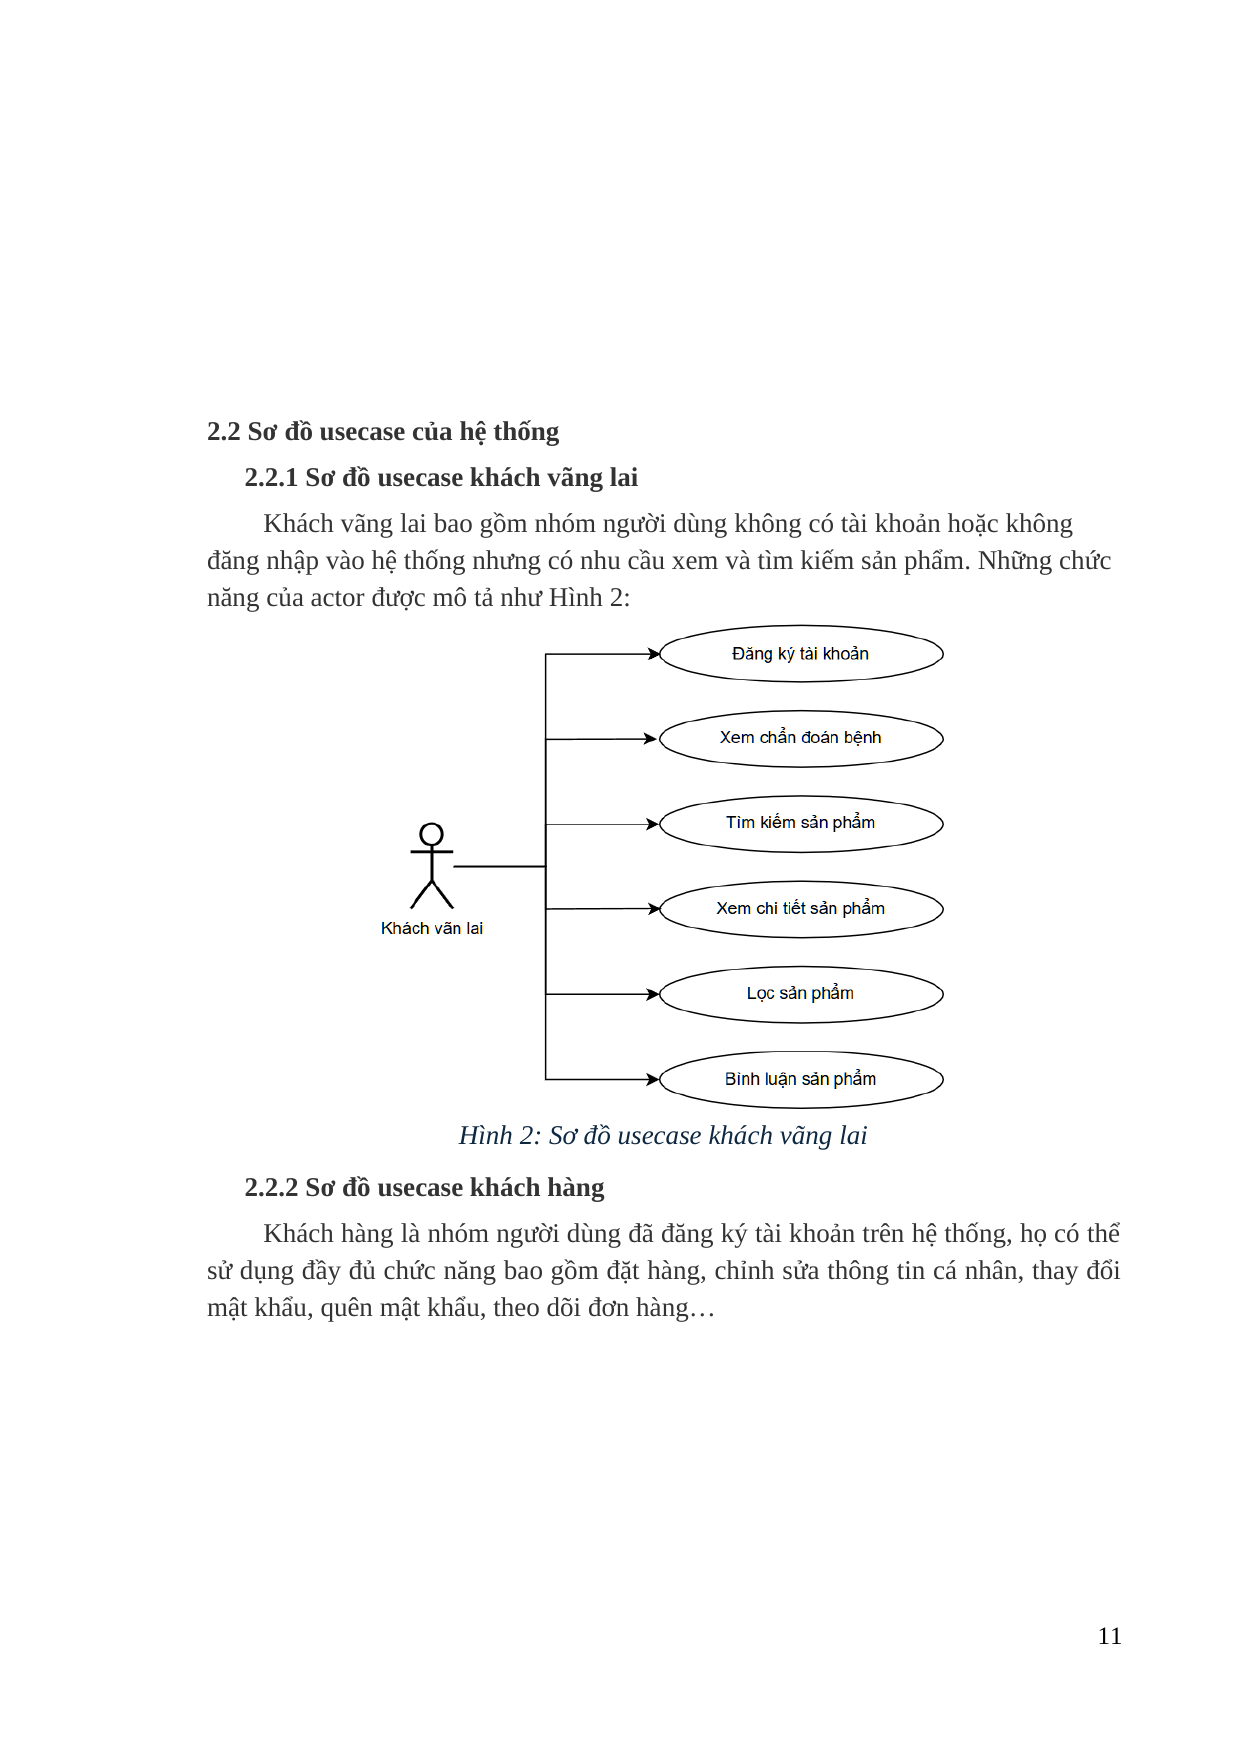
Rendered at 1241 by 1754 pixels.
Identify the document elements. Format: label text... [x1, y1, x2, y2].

text 2.2.2 Sơ đồ usecase khách hàng [207, 1171, 1122, 1202]
text Khách hàng là nhóm người dùng đã đăng ký tài khoản trên hệ thống, họ có thể sử dụng đầy đủ chức năng bao gồm đặt hàng, chỉnh sửa thông tin cá nhân, thay đổi mật khẩu, quên mật khẩu, theo dõi đơn hàng… [207, 1217, 1122, 1323]
text 2.2.1 Sơ đồ usecase khách vãng lai [207, 461, 1122, 492]
text Khách vãng lai bao gồm nhóm người dùng không có tài khoản hoặc không đăng nhập vào hệ thống nhưng có nhu cầu xem và tìm kiếm sản phẩm. Những chức năng của actor được mô tả như Hình 2: [207, 507, 1122, 612]
text 2.2 Sơ đồ usecase của hệ thống [207, 416, 1122, 447]
picture [373, 618, 956, 1114]
